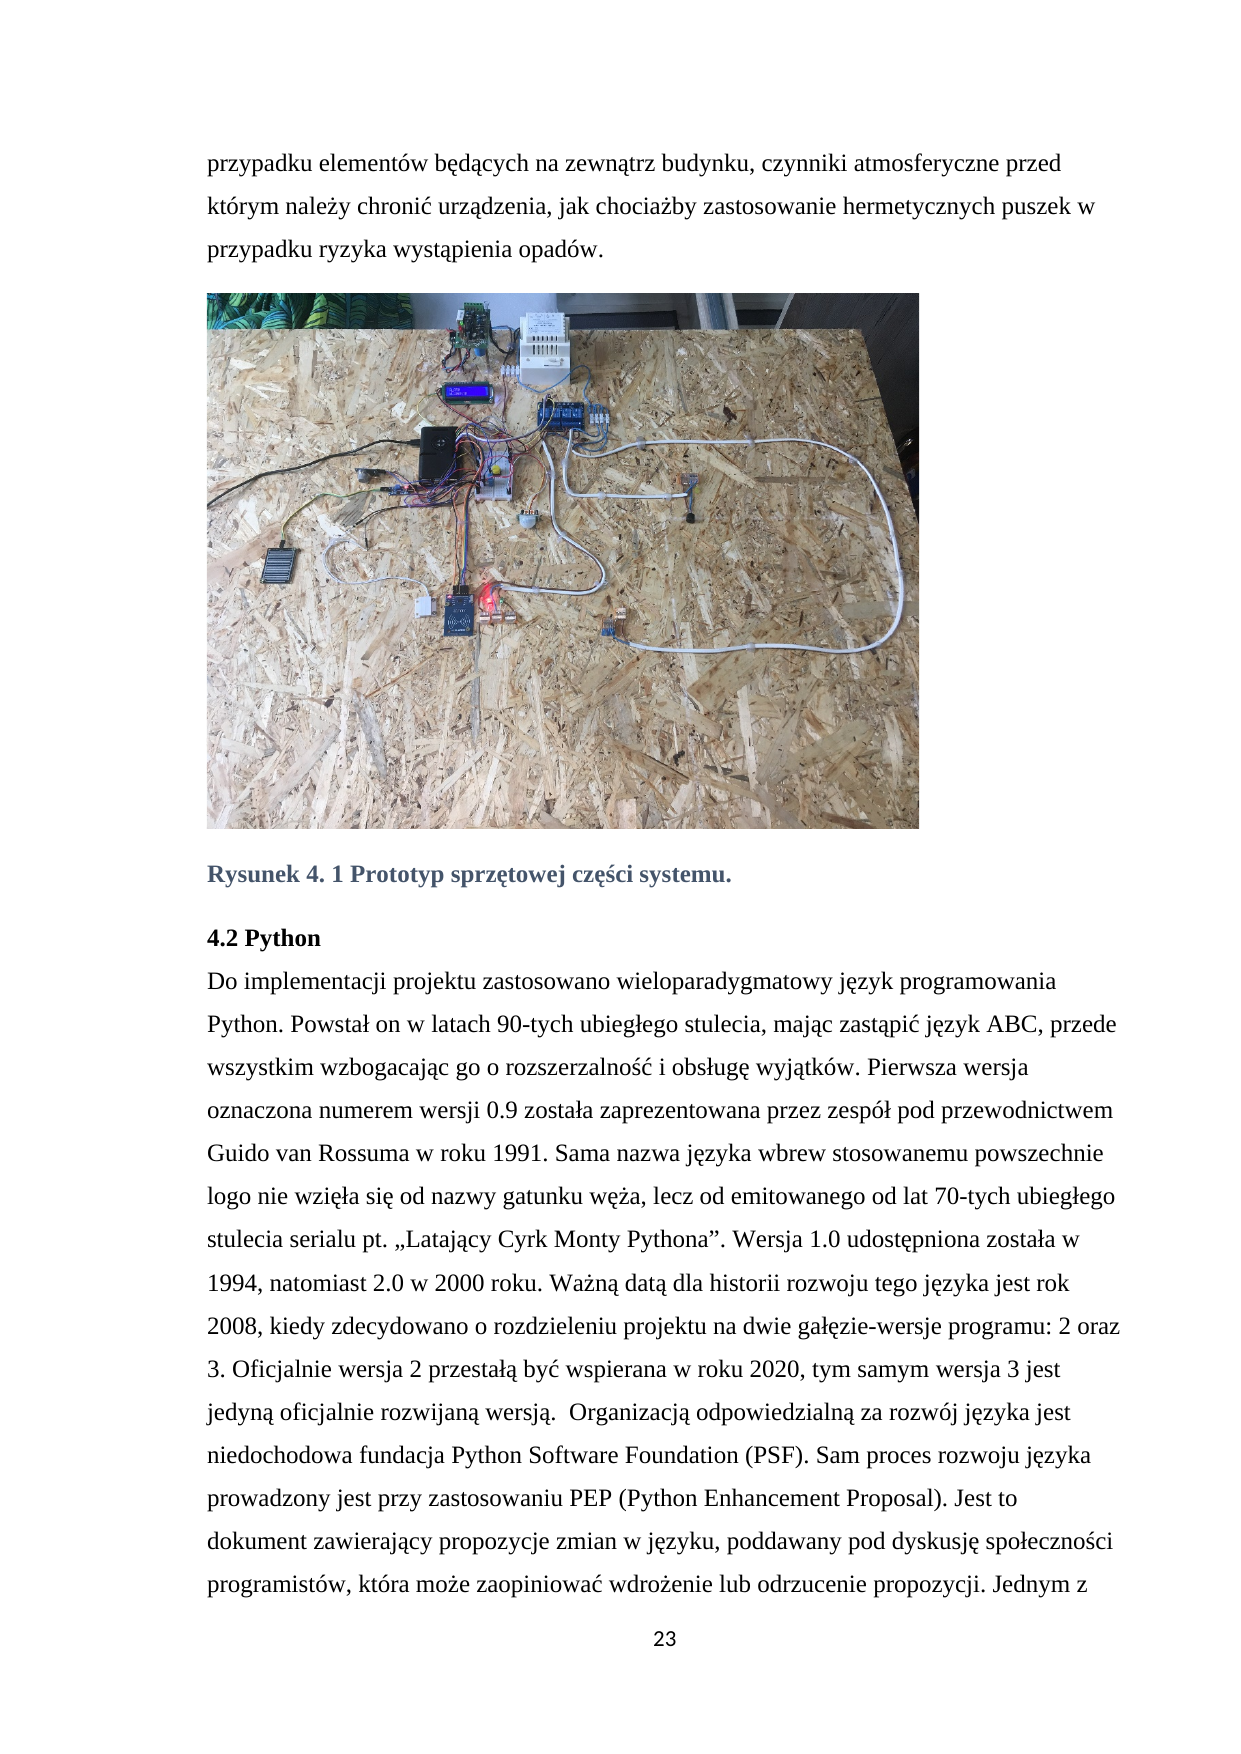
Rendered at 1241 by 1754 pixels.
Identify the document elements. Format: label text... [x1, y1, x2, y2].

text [207, 148, 1122, 263]
picture [206, 293, 920, 829]
subtitle 4.2 Python [207, 923, 1122, 951]
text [207, 966, 1122, 1598]
text Rysunek 4. 1 Prototyp sprzętowej części systemu. [207, 859, 1122, 887]
